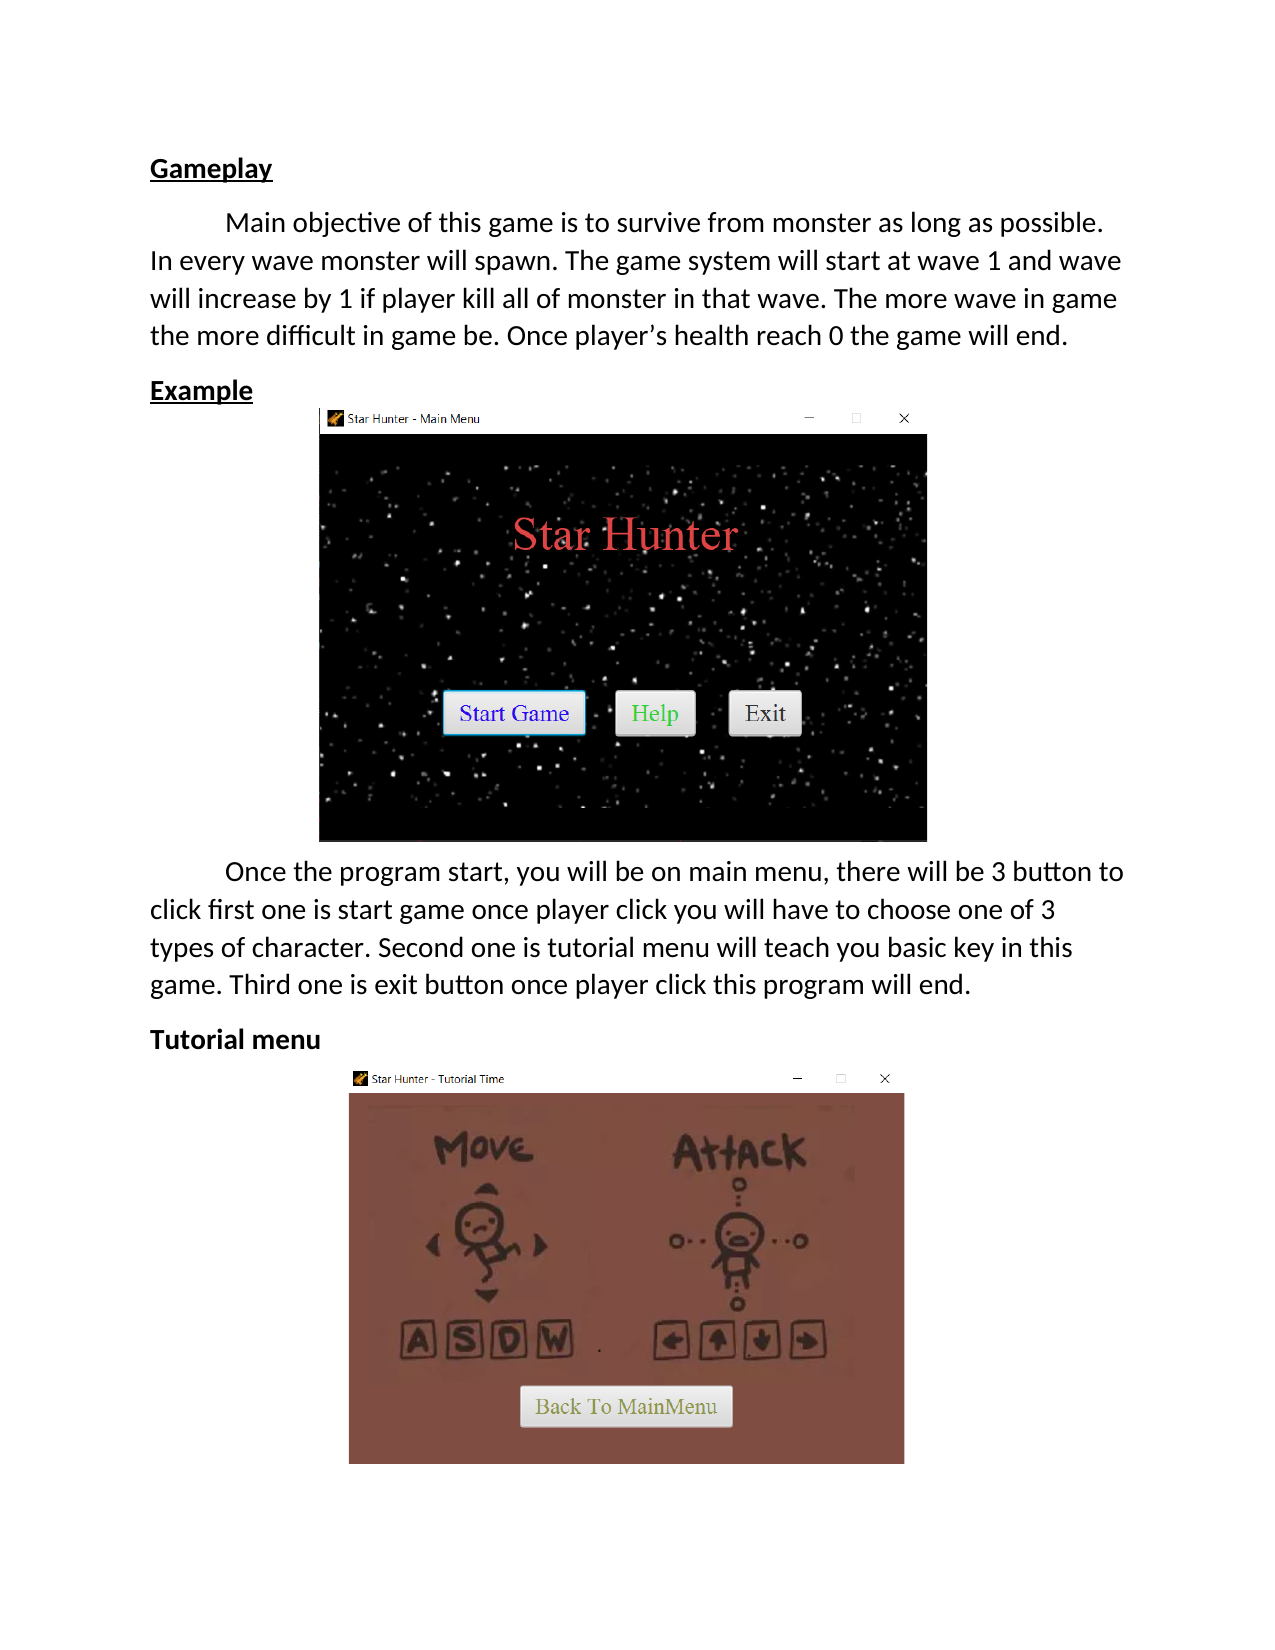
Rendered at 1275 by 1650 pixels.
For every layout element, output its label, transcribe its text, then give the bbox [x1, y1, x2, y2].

picture [319, 408, 928, 842]
text Tutorial menu [150, 1021, 1125, 1056]
text Gameplay [150, 150, 1125, 186]
picture [348, 1070, 905, 1464]
text Example [150, 372, 1125, 407]
text Once the program start, you will be on main menu, there will be 3 button to click first one is start game once player click you will have to choose one of 3 types of character. Second one is tutorial menu will teach you basic key in this game. Third one is exit button once player click this program will end. [150, 853, 1125, 1002]
text Main objective of this game is to survive from monster as long as possible. In every wave monster will spawn. The game system will start at wave 1 and wave will increase by 1 if player kill all of monster in that wave. The more wave in game the more difficult in game be. Once player’s health reach 0 the game will end. [150, 204, 1125, 353]
